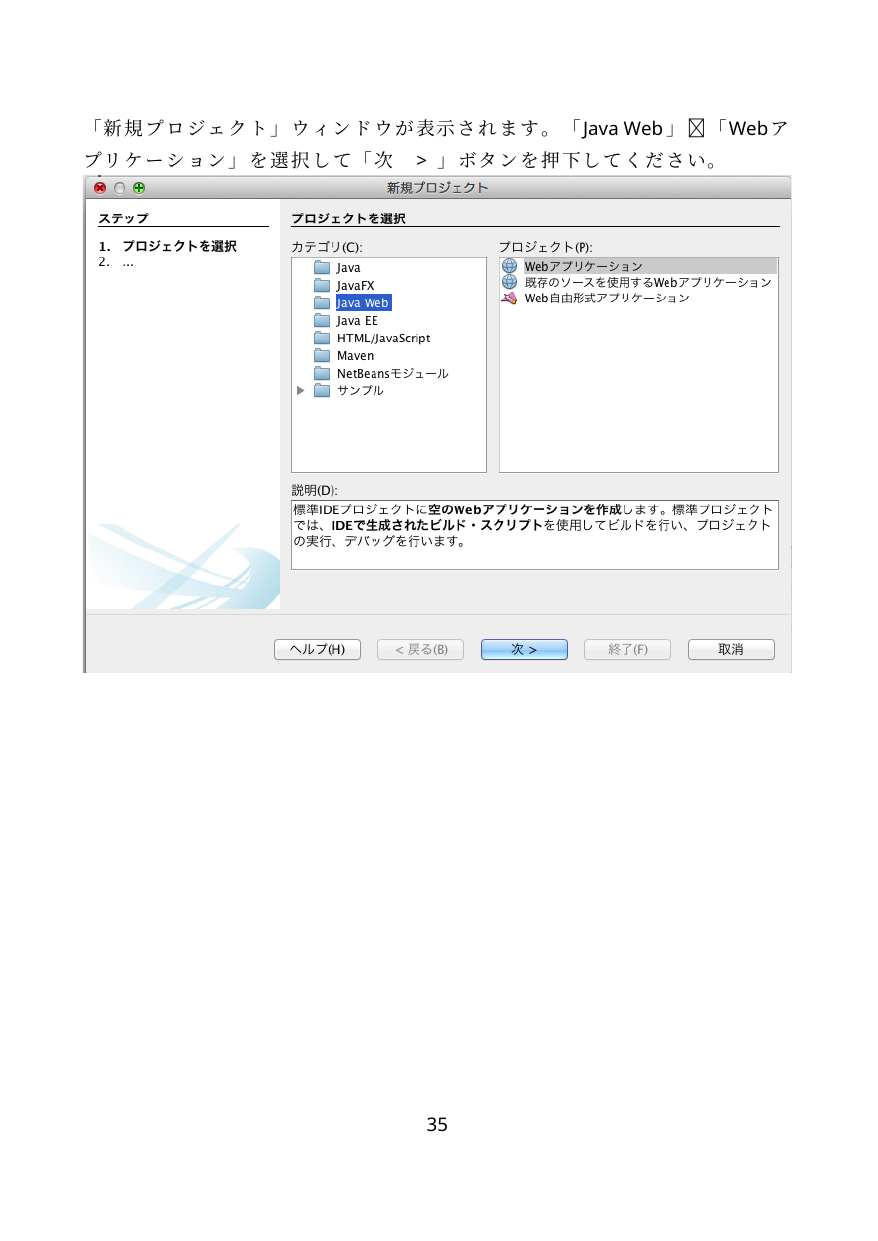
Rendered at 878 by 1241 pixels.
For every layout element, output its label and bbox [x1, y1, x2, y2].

picture [82, 175, 792, 673]
